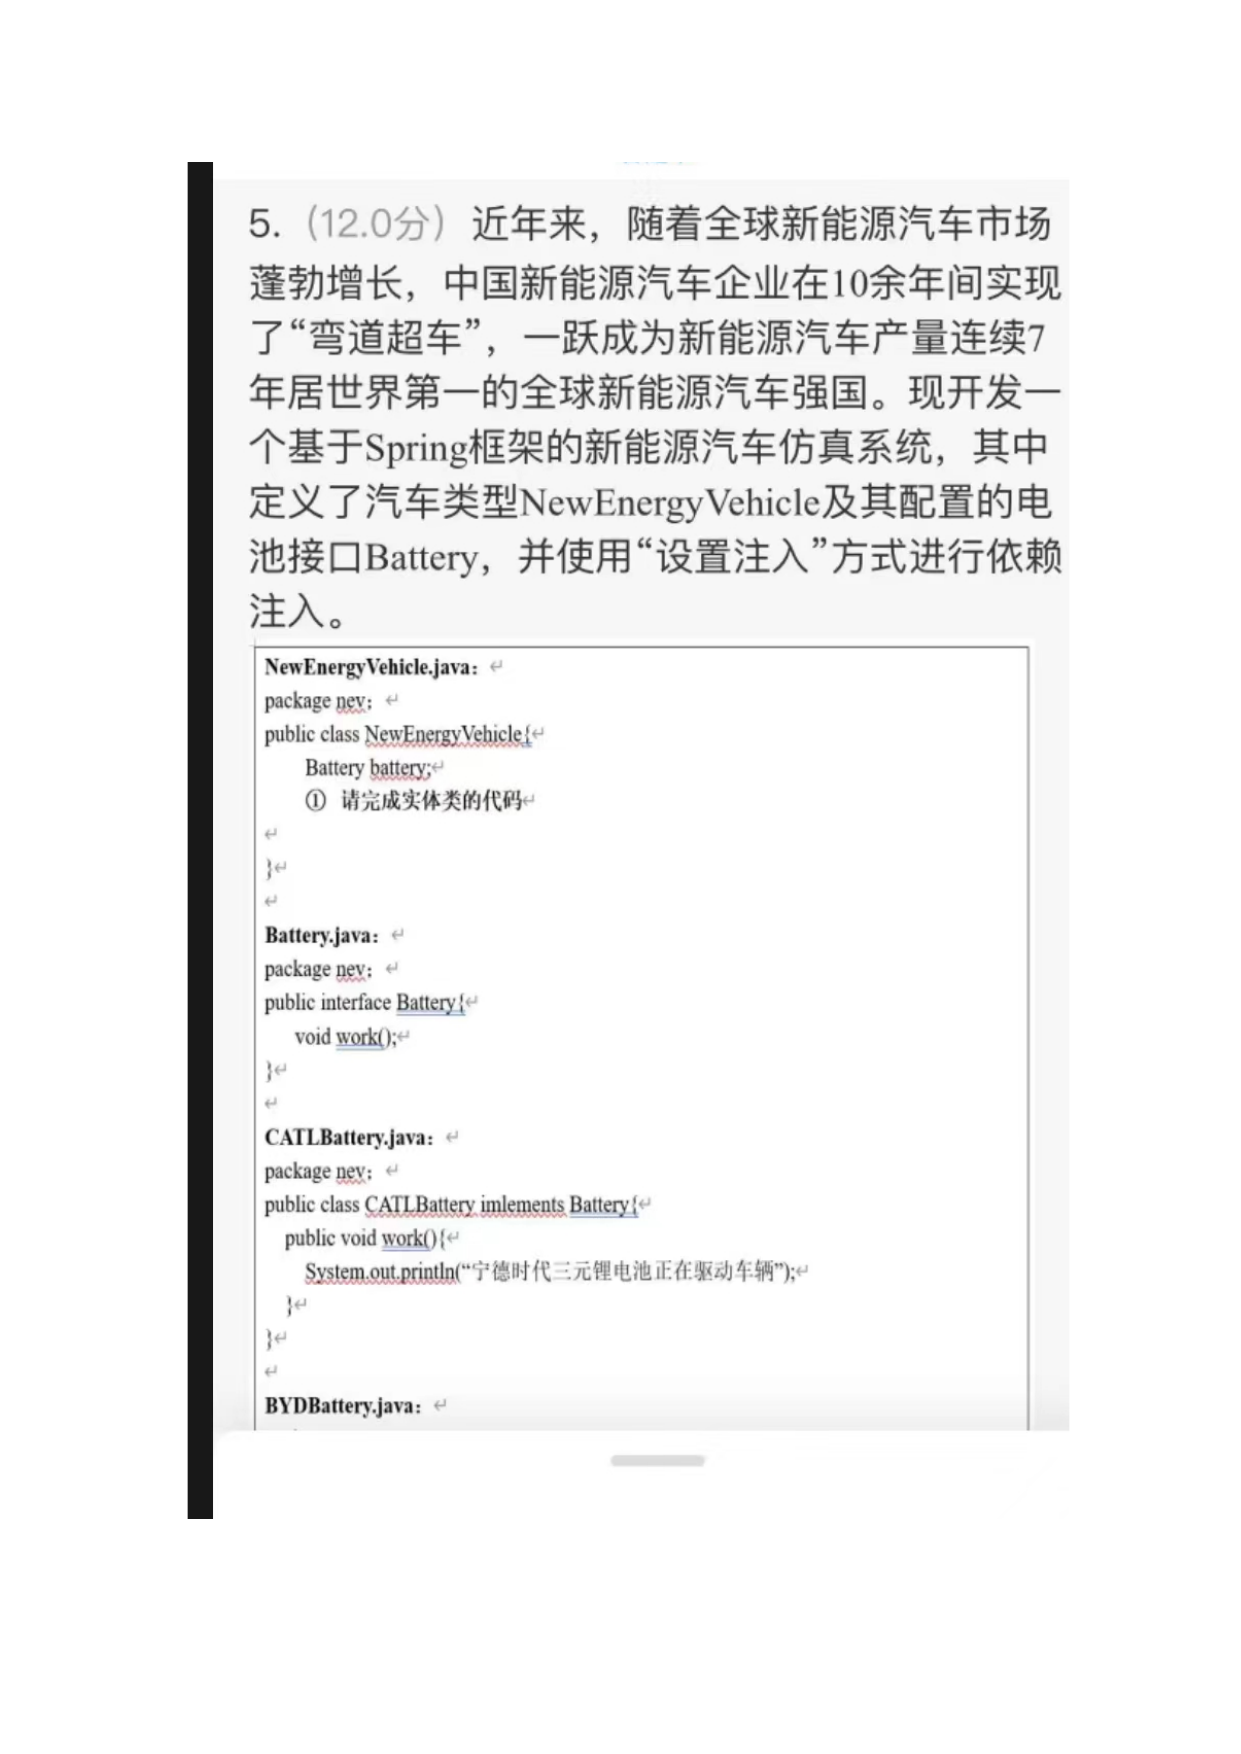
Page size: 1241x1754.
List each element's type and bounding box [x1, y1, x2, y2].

picture [187, 162, 1070, 1519]
